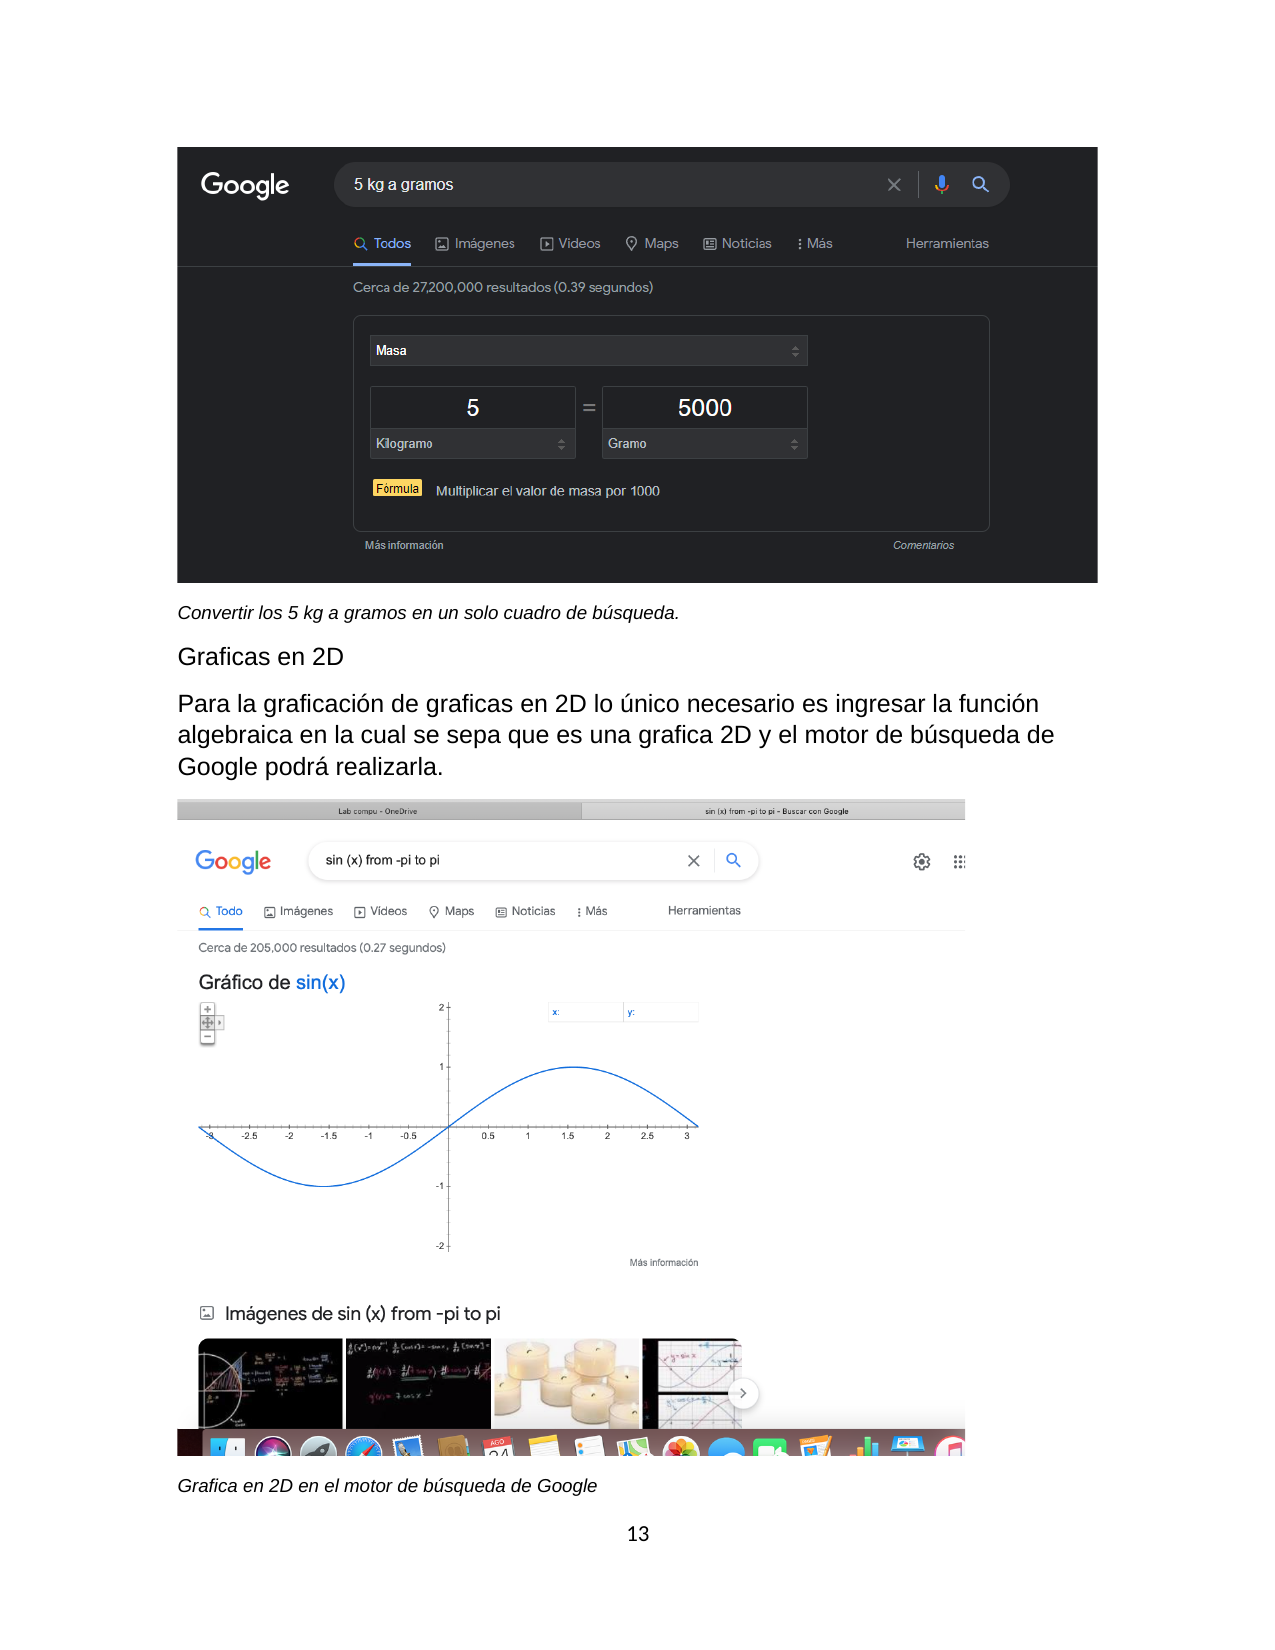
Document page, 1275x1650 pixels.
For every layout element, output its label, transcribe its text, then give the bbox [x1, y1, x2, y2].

text Convertir los 5 kg a gramos en un solo cuadro de búsqueda. [177, 602, 1098, 623]
picture [177, 799, 966, 1456]
picture [177, 147, 1098, 583]
text Grafica en 2D en el motor de búsqueda de Google [177, 1474, 1098, 1496]
text Graficas en 2D [177, 642, 1098, 671]
text Para la graficación de graficas en 2D lo único necesario es ingresar la función algebraica en la cual se sepa que es una grafica 2D y el motor de búsqueda de Google podrá realizarla. [177, 689, 1098, 780]
